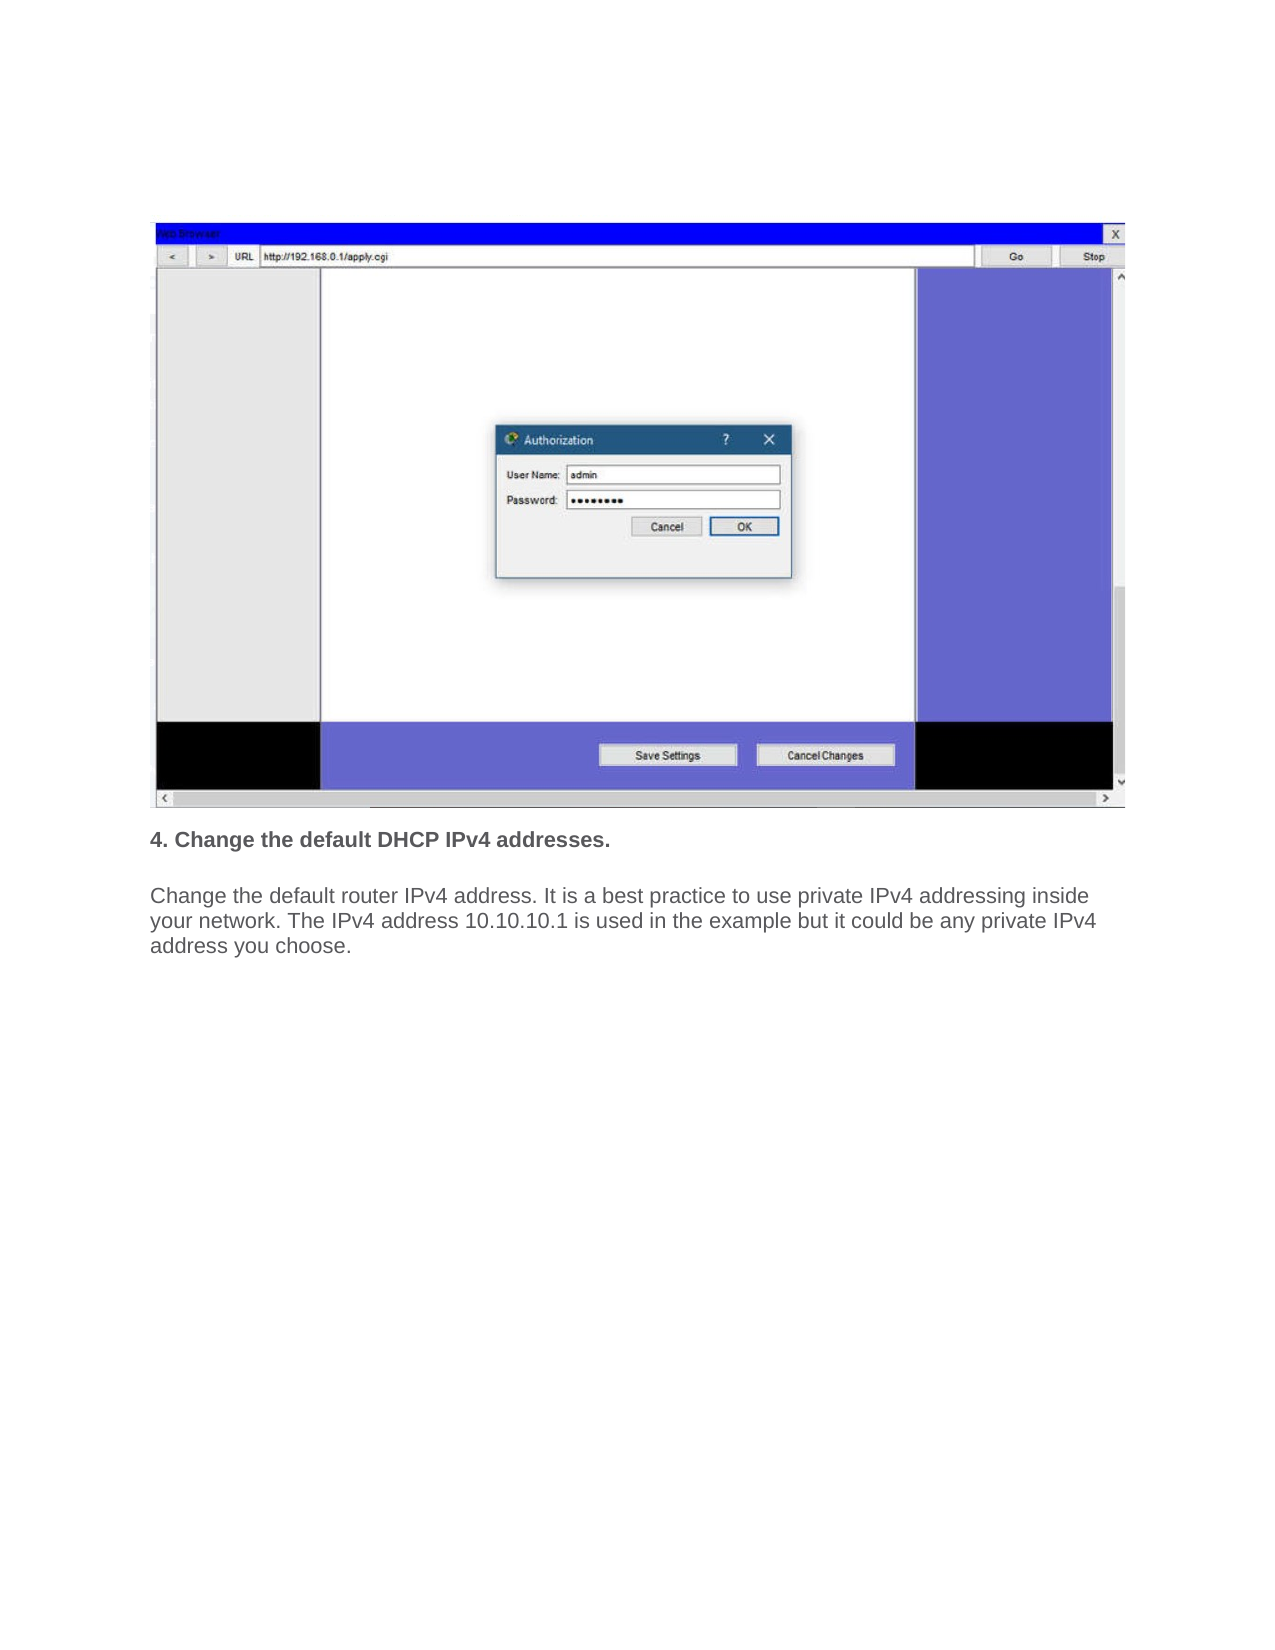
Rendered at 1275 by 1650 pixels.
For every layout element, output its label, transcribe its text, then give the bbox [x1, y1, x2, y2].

text Change the default router IPv4 address. It is a best practice to use private IPv4 addressing inside your network. The IPv4 address 10.10.10.1 is used in the example but it could be any private IPv4 address you choose. [150, 883, 1125, 959]
picture [150, 215, 1125, 808]
text 4. Change the default DHCP IPv4 addresses. [150, 827, 1125, 852]
